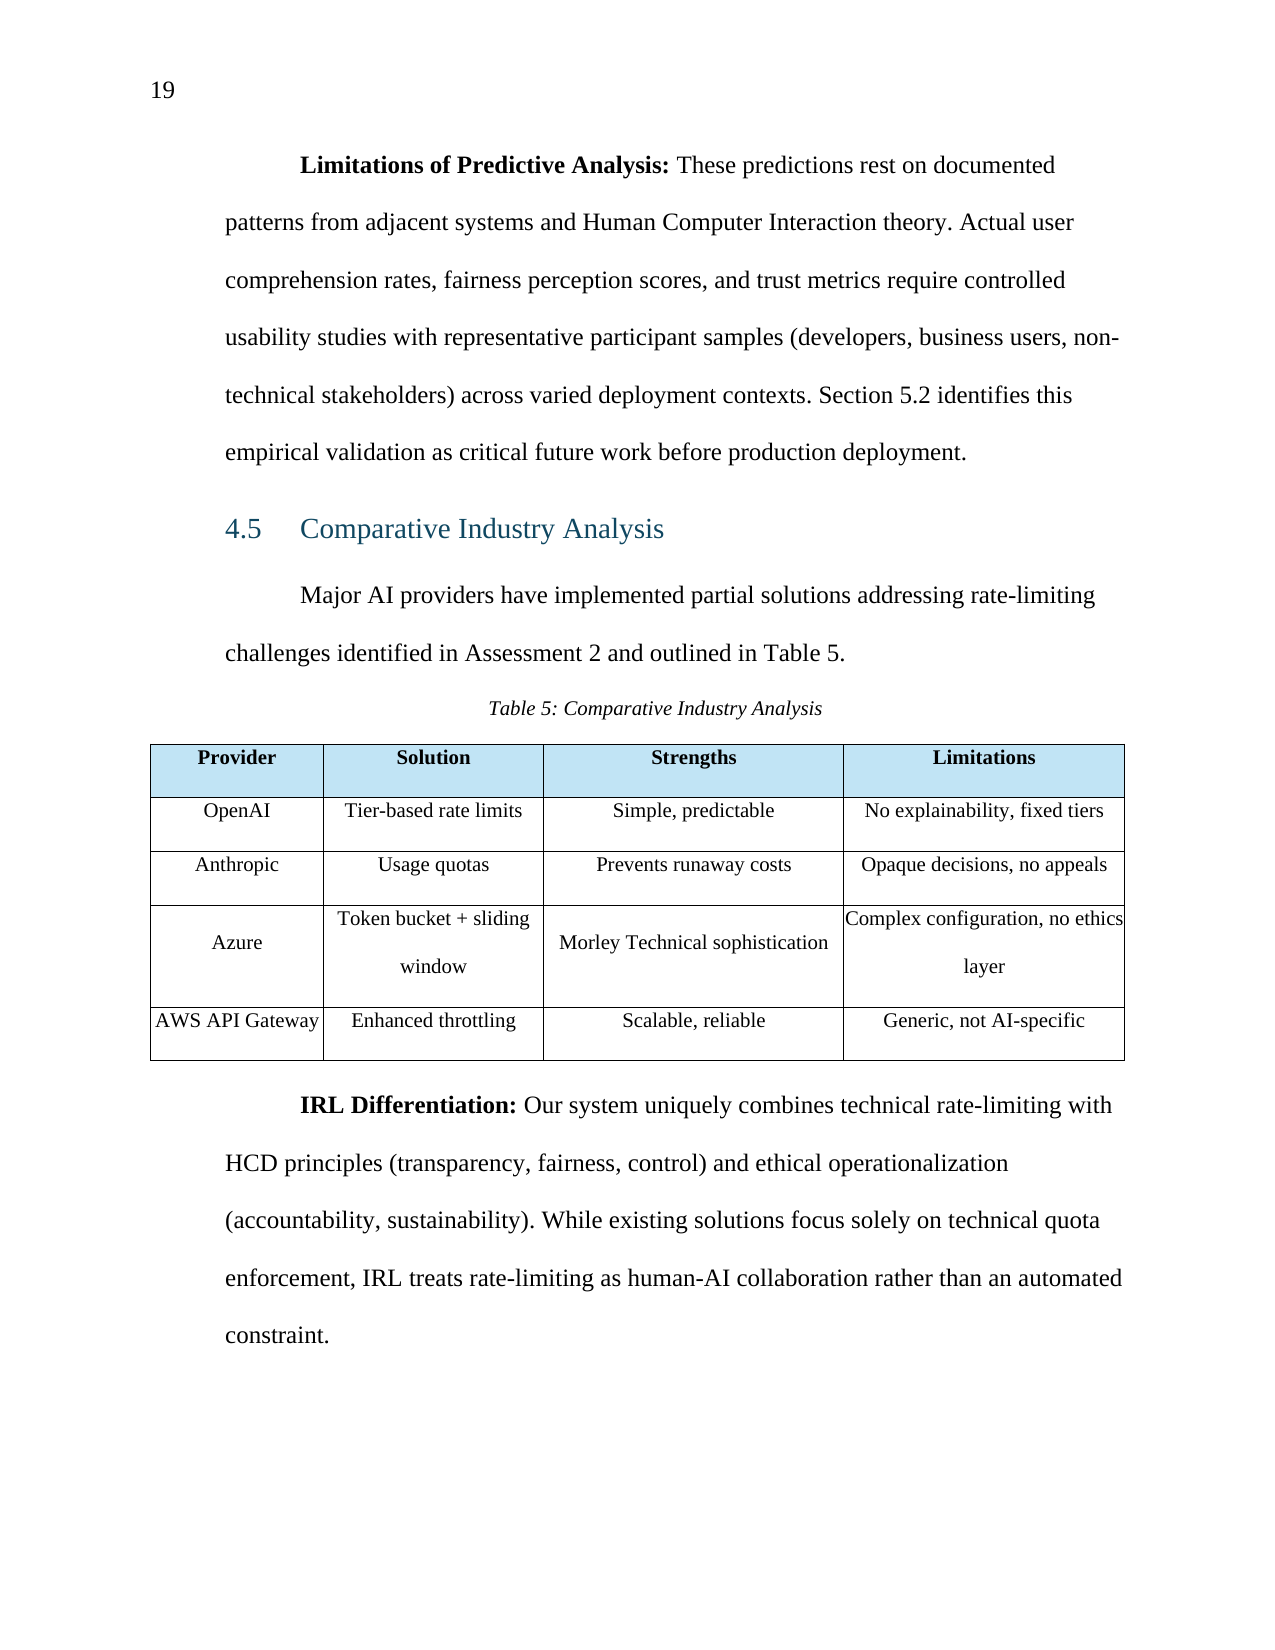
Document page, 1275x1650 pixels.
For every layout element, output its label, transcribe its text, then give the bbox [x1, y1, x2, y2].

table_cell Anthropic [151, 852, 323, 905]
table_cell AWS API Gateway [151, 1008, 323, 1060]
table_header Strengths [544, 745, 843, 797]
table_cell Enhanced throttling [324, 1008, 543, 1060]
table_cell Morley Technical sophistication [544, 906, 843, 1007]
table_cell Opaque decisions, no appeals [844, 852, 1124, 905]
table_cell Scalable, reliable [544, 1008, 843, 1060]
table_cell Simple, predictable [544, 798, 843, 851]
table_header Limitations [844, 745, 1124, 797]
table_cell Complex configuration, no ethics layer [844, 906, 1124, 1007]
table_header Provider [151, 745, 323, 797]
table_cell Prevents runaway costs [544, 852, 843, 905]
table_cell No explainability, fixed tiers [844, 798, 1124, 851]
table_cell Token bucket + sliding window [324, 906, 543, 1007]
subtitle 4.5 Comparative Industry Analysis [225, 512, 1125, 545]
table_cell OpenAI [151, 798, 323, 851]
table_cell Generic, not AI-specific [844, 1008, 1124, 1060]
text Limitations of Predictive Analysis: These predictions rest on documented patterns from adjacent systems and Human Computer Interaction theory. Actual user comprehension rates, fairness perception scores, and trust metrics require controlled usability studies with representative participant samples (developers, business users, non-technical stakeholders) across varied deployment contexts. Section 5.2 identifies this empirical validation as critical future work before production deployment. [225, 150, 1125, 466]
text Major AI providers have implemented partial solutions addressing rate-limiting challenges identified in Assessment 2 and outlined in Table 5. [225, 580, 1125, 667]
text Table 5: Comparative Industry Analysis [150, 695, 1125, 719]
table_cell Azure [151, 906, 323, 1007]
table_header Solution [324, 745, 543, 797]
text IRL Differentiation: Our system uniquely combines technical rate-limiting with HCD principles (transparency, fairness, control) and ethical operationalization (accountability, sustainability). While existing solutions focus solely on technical quota enforcement, IRL treats rate-limiting as human-AI collaboration rather than an automated constraint. [225, 1091, 1125, 1349]
table_cell Tier-based rate limits [324, 798, 543, 851]
table_cell Usage quotas [324, 852, 543, 905]
